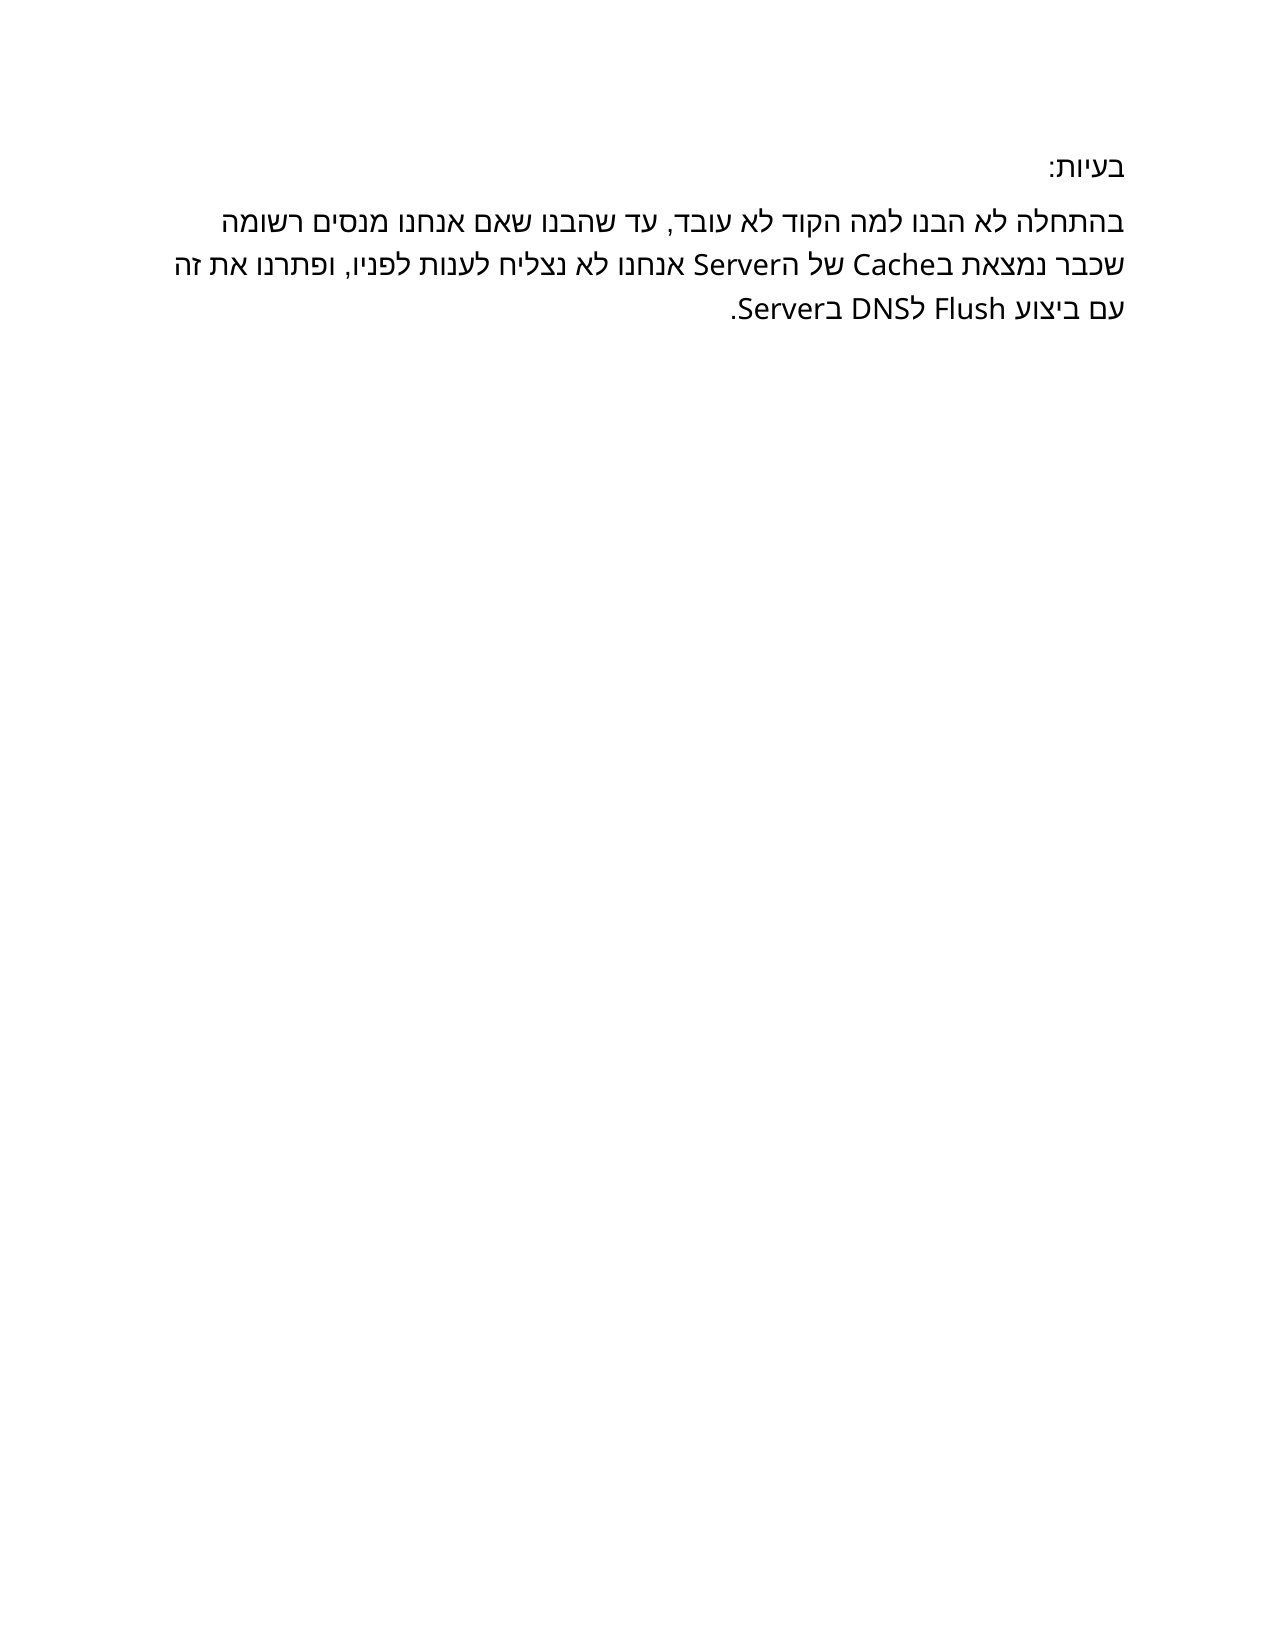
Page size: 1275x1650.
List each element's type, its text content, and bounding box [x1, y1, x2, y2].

text בעיות: [150, 150, 1125, 183]
text בהתחלה לא הבנו למה הקוד לא עובד, עד שהבנו שאם אנחנו מנסים רשומה שכבר נמצאת בCache של הServer אנחנו לא נצליח לענות לפניו, ופתרנו את זה עם ביצוע Flush לDNS בServer. [150, 205, 1125, 328]
